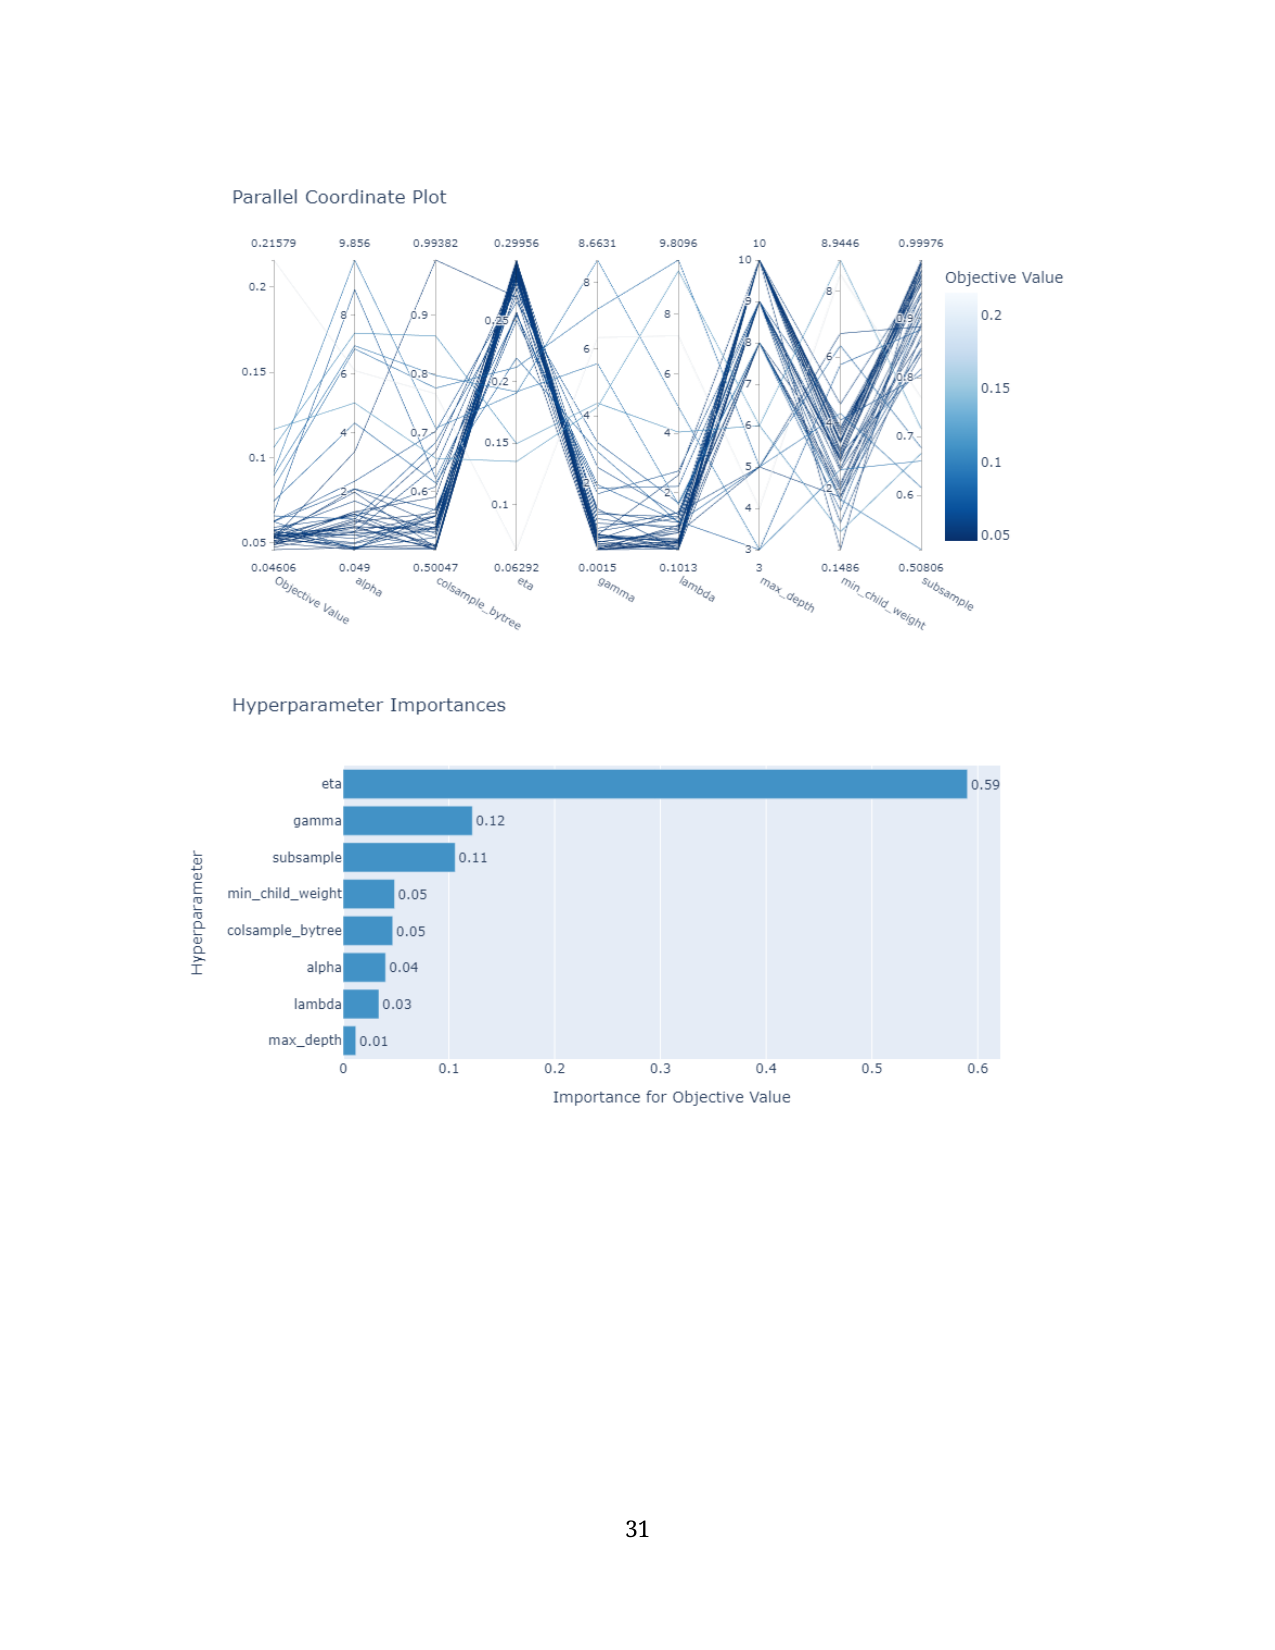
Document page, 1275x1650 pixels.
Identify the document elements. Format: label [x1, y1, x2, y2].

picture [187, 657, 1086, 1146]
picture [187, 150, 1086, 639]
